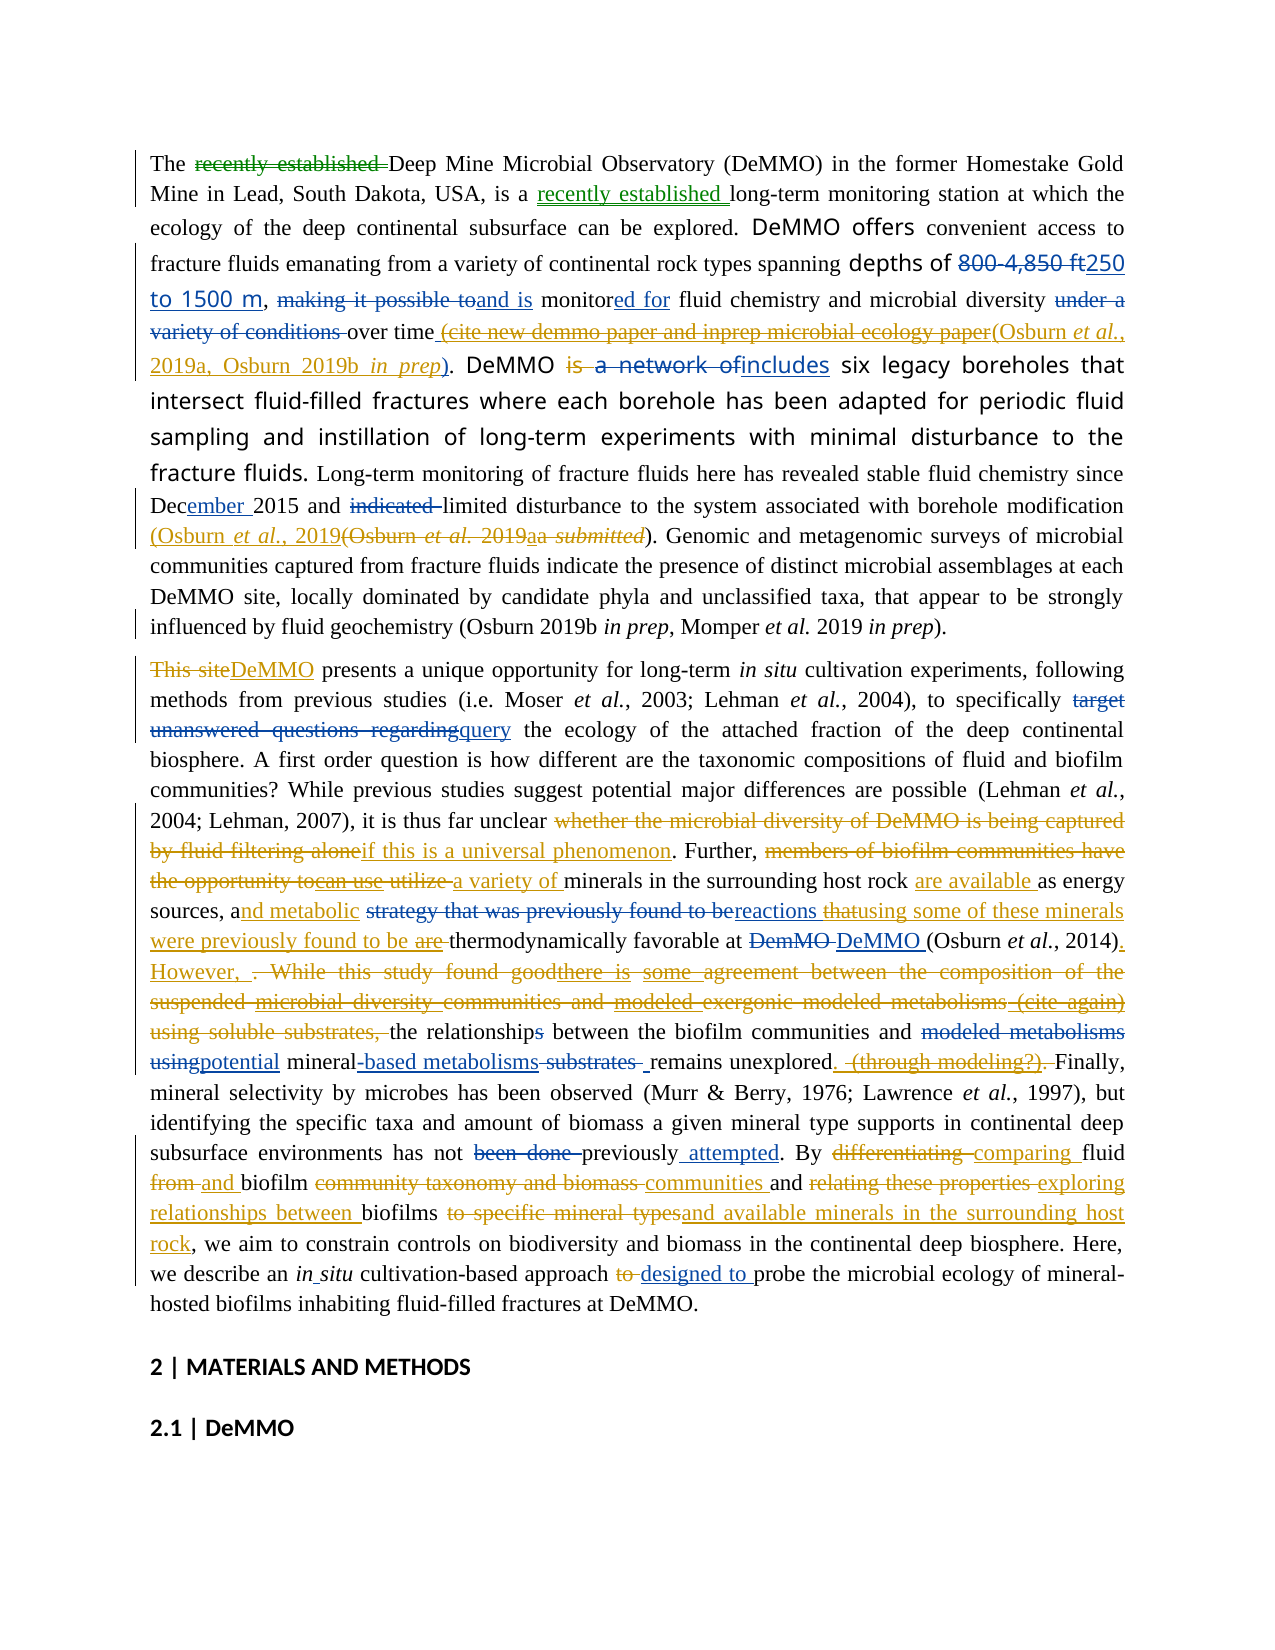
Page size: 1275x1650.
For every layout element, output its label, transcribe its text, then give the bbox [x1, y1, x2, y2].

text 2 | MATERIALS AND METHODS [150, 1351, 1125, 1381]
text presents a unique opportunity for long-term in situ cultivation experiments, following methods from previous studies (i.e. Moser et al., 2003; Lehman et al., 2004), to specifically the ecology of the attached fraction of the deep continental biosphere. A first order question is how different are the taxonomic compositions of fluid and biofilm communities? While previous studies suggest potential major differences are possible (Lehman et al., 2004; Lehman, 2007), it is thus far unclear . Further, minerals in the surrounding host rock as energy sources, a thermodynamically favorable at (Osburn et al., 2014)the relationship between the biofilm communities and mineralremains unexploredFinally, mineral selectivity by microbes has been observed (Murr & Berry, 1976; Lawrence et al., 1997), but identifying the specific taxa and amount of biomass a given mineral type supports in continental deep subsurface environments has not previously. By fluid biofilm and biofilms , we aim to constrain controls on biodiversity and biomass in the continental deep biosphere. Here, we describe an insitu cultivation-based approach probe the microbial ecology of mineral-hosted biofilms inhabiting fluid-filled fractures at DeMMO. [150, 656, 1125, 1002]
text 2.1 | DeMMO [150, 1412, 1125, 1442]
text The Deep Mine Microbial Observatory (DeMMO) in the former Homestake Gold Mine in Lead, South Dakota, USA, is a long-term monitoring station at which the ecology of the deep continental subsurface can be explored. DeMMO offers convenient access to fracture fluids emanating from a variety of continental rock types spanning depths of , monitor fluid chemistry and microbial diversity over time. DeMMO six legacy boreholes that intersect fluid-filled fractures where each borehole has been adapted for periodic fluid sampling and instillation of long-term experiments with minimal disturbance to the fracture fluids. Long-term monitoring of fracture fluids here has revealed stable fluid chemistry since Dec2015 and limited disturbance to the system associated with borehole modification ). Genomic and metagenomic surveys of microbial communities captured from fracture fluids indicate the presence of distinct microbial assemblages at each DeMMO site, locally dominated by candidate phyla and unclassified taxa, that appear to be strongly influenced by fluid geochemistry (Osburn 2019b in prep, Momper et al. 2019 in prep). [150, 150, 1125, 639]
text presents a unique opportunity for long-term in situ cultivation experiments, following methods from previous studies (i.e. Moser et al., 2003; Lehman et al., 2004), to specifically the ecology of the attached fraction of the deep continental biosphere. A first order question is how different are the taxonomic compositions of fluid and biofilm communities? While previous studies suggest potential major differences are possible (Lehman et al., 2004; Lehman, 2007), it is thus far unclear . Further, minerals in the surrounding host rock as energy sources, a thermodynamically favorable at (Osburn et al., 2014)the relationship between the biofilm communities and mineralremains unexploredFinally, mineral selectivity by microbes has been observed (Murr & Berry, 1976; Lawrence et al., 1997), but identifying the specific taxa and amount of biomass a given mineral type supports in continental deep subsurface environments has not previously. By fluid biofilm and biofilms , we aim to constrain controls on biodiversity and biomass in the continental deep biosphere. Here, we describe an insitu cultivation-based approach probe the microbial ecology of mineral-hosted biofilms inhabiting fluid-filled fractures at DeMMO. [150, 1003, 1125, 1316]
